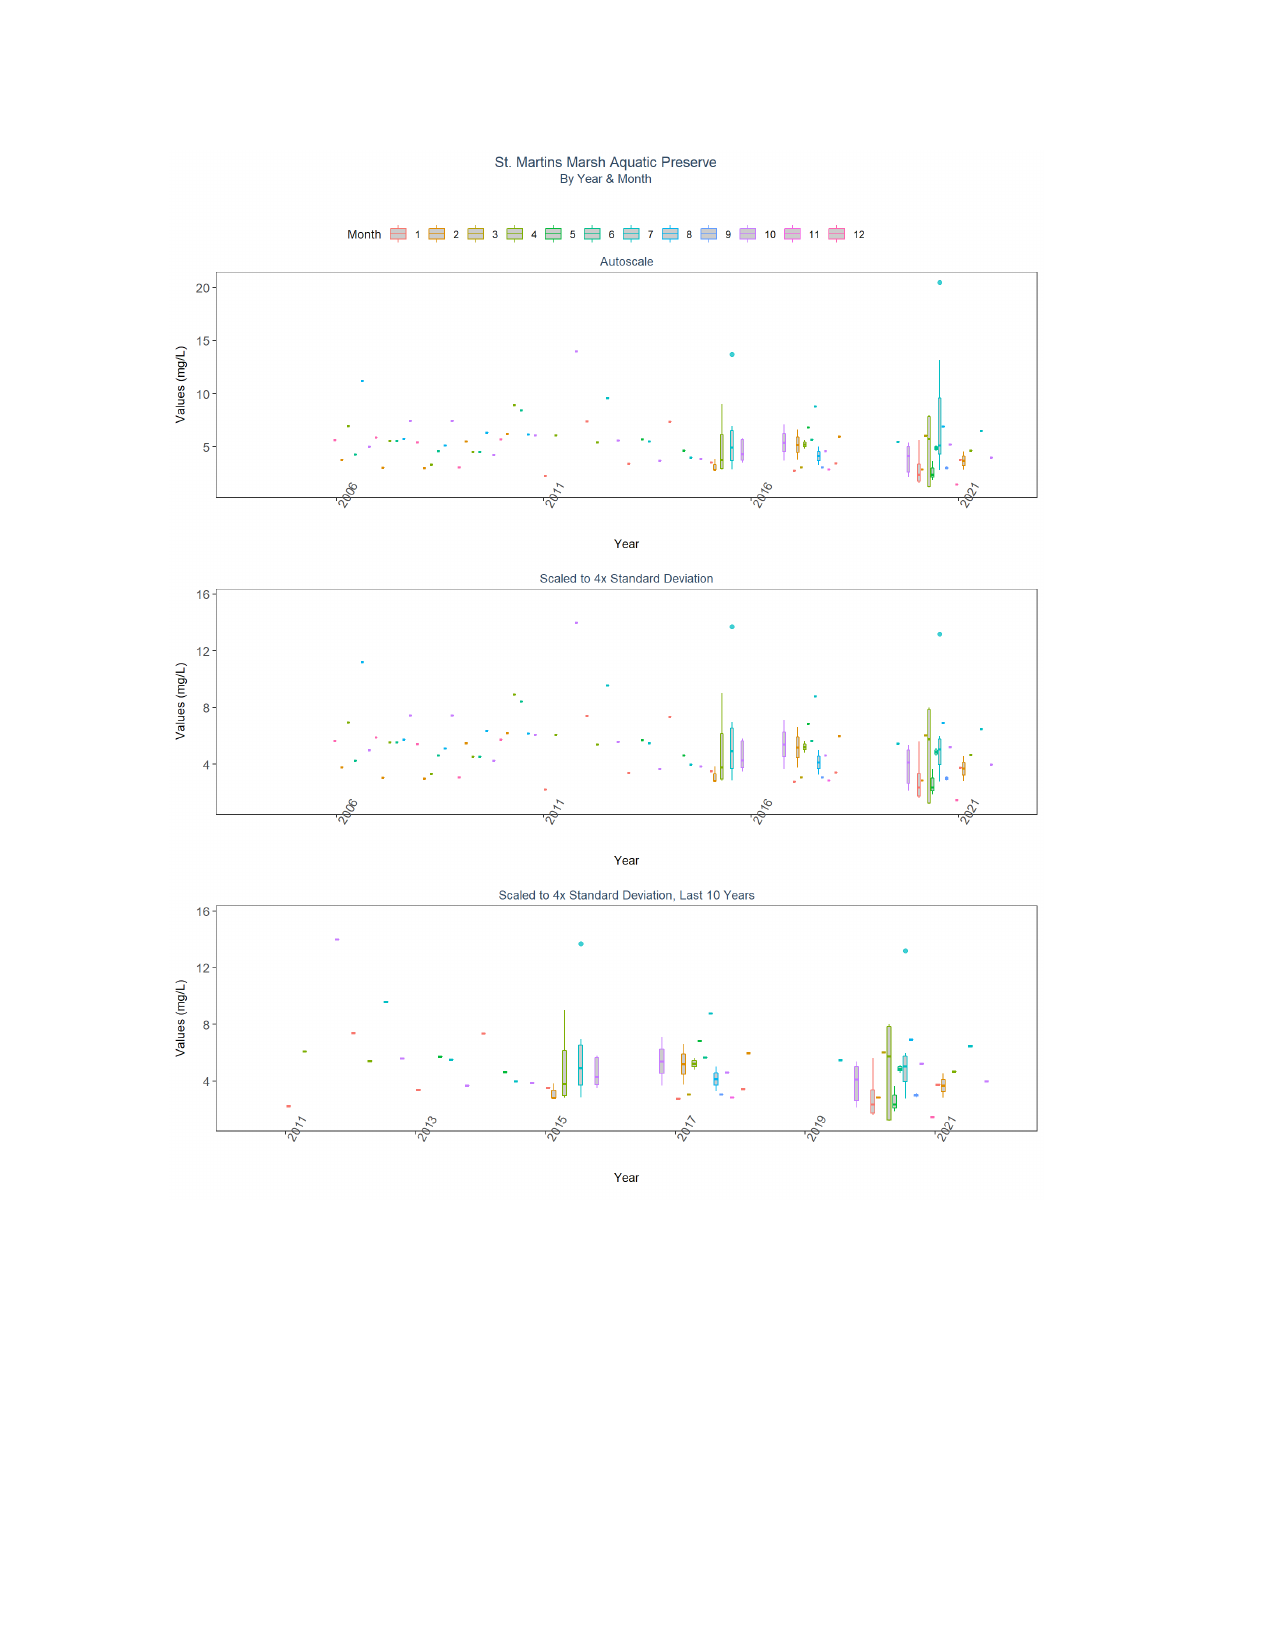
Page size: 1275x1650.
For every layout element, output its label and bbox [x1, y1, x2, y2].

picture [168, 150, 1044, 1200]
